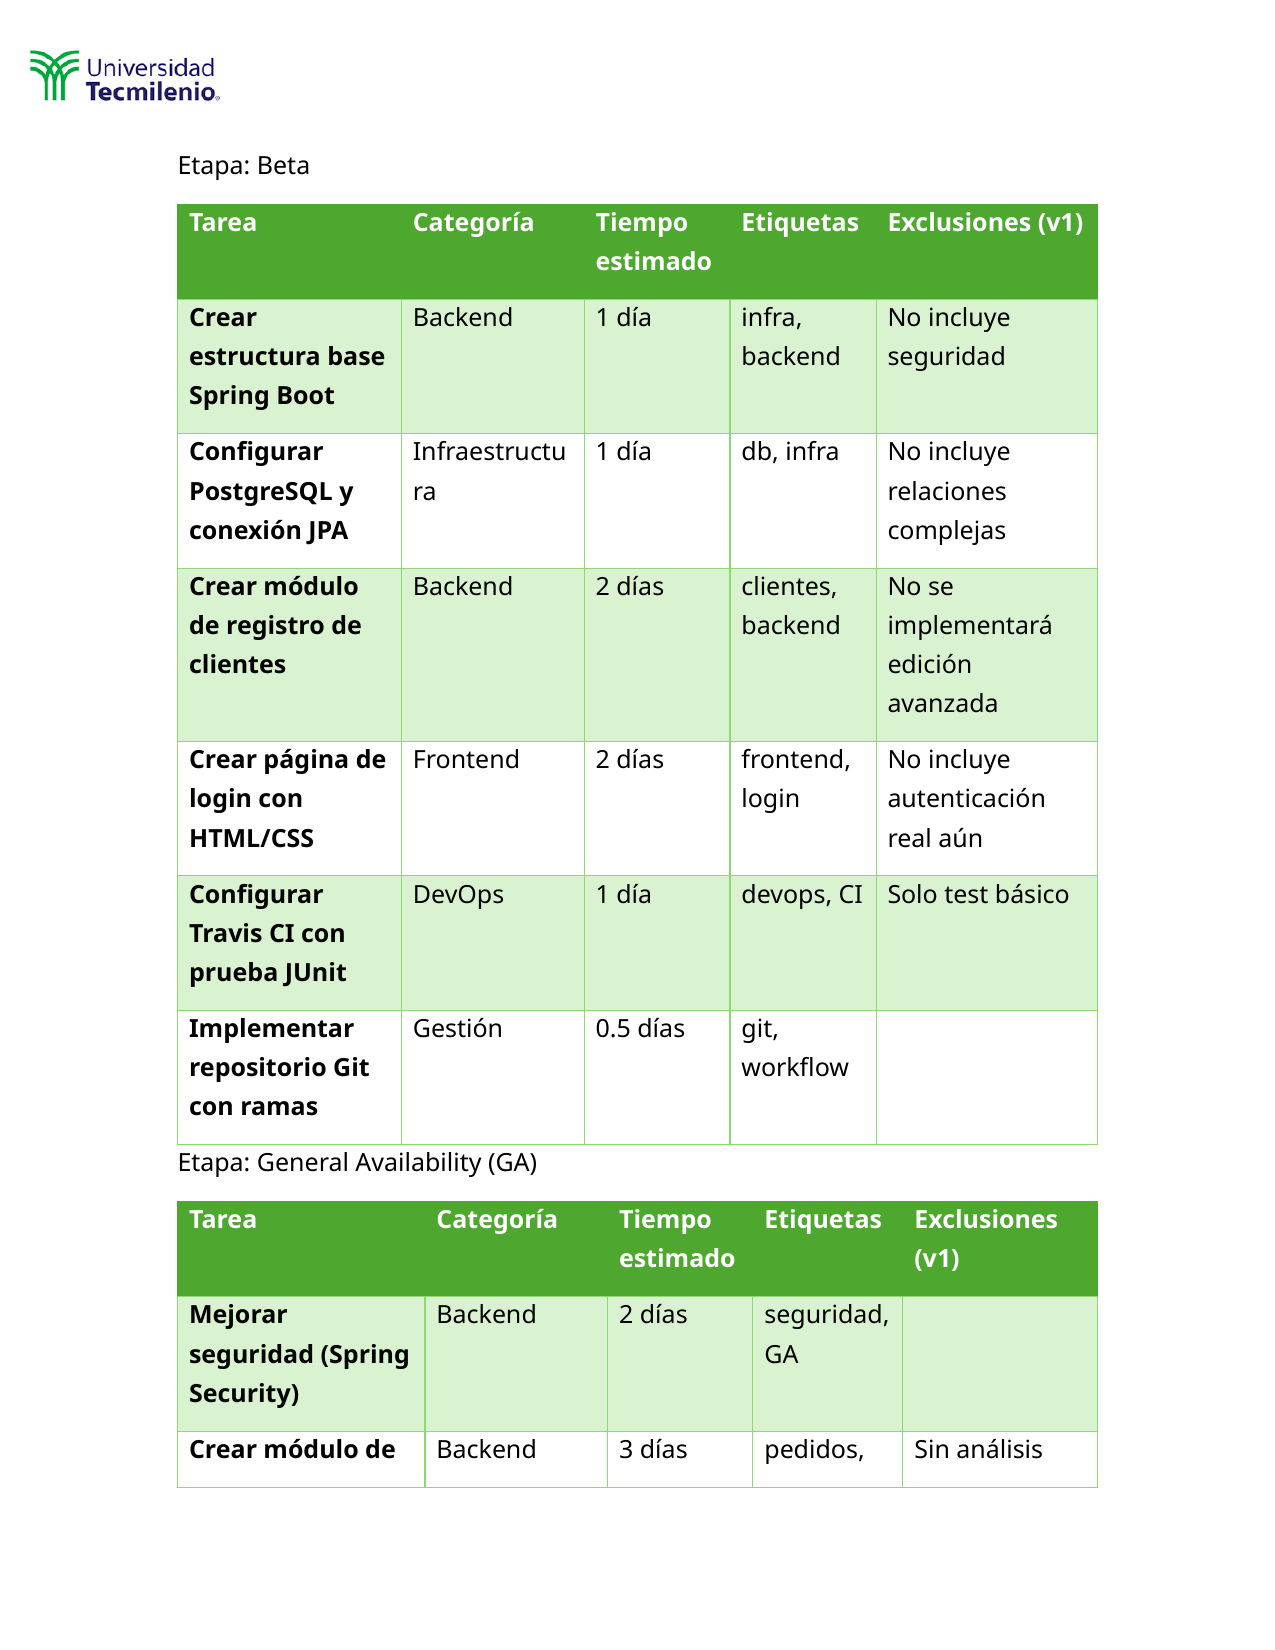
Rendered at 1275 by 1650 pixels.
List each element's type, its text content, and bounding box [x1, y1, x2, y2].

table_cell No incluye autenticación real aún [877, 742, 1097, 875]
table_cell [903, 1297, 1097, 1431]
table_cell Infraestructura [402, 434, 584, 567]
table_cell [178, 1432, 424, 1487]
table_cell Backend [402, 300, 584, 433]
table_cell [903, 1432, 1097, 1487]
table_cell Backend [426, 1432, 607, 1487]
table_cell Backend [402, 569, 584, 741]
table_cell Crear página de login con HTML/CSS [178, 742, 401, 875]
table_cell infra, backend [731, 300, 876, 433]
table_header Exclusiones (v1) [903, 1202, 1097, 1296]
table_cell clientes, backend [731, 569, 876, 741]
table_cell 1 día [585, 876, 729, 1010]
text Etapa: Beta [177, 148, 1098, 182]
picture [0, 0, 249, 157]
table_cell git, workflow [731, 1011, 876, 1144]
table_header Tiempo estimado [585, 205, 729, 299]
table_header Etiquetas [731, 205, 876, 299]
table_cell Crear estructura base Spring Boot [178, 300, 401, 433]
text Etapa: General Availability (GA) [177, 1145, 1098, 1179]
table_cell [877, 1011, 1097, 1144]
table_cell Implementar repositorio Git con ramas [178, 1011, 401, 1144]
table_cell 2 días [585, 569, 729, 741]
table_header Exclusiones (v1) [877, 205, 1097, 299]
table_cell 0.5 días [585, 1011, 729, 1144]
table_cell Crear módulo de registro de clientes [178, 569, 401, 741]
table_cell pedidos, backend [753, 1432, 902, 1487]
table_cell seguridad, GA [753, 1297, 902, 1431]
table_cell No se implementará edición avanzada [877, 569, 1097, 741]
table_cell DevOps [402, 876, 584, 1010]
table_cell Configurar Travis CI con prueba JUnit [178, 876, 401, 1010]
table_cell Solo test básico [877, 876, 1097, 1010]
table_header Categoría [402, 205, 584, 299]
table_cell Gestión [402, 1011, 584, 1144]
table_header Etiquetas [753, 1202, 902, 1296]
table_cell 3 días [608, 1432, 752, 1487]
table_cell No incluye seguridad [877, 300, 1097, 433]
table_cell 1 día [585, 434, 729, 567]
table_cell Backend [426, 1297, 607, 1431]
table_cell db, infra [731, 434, 876, 567]
table_cell Configurar PostgreSQL y conexión JPA [178, 434, 401, 567]
table_cell Frontend [402, 742, 584, 875]
table_header Tiempo estimado [608, 1202, 752, 1296]
table_cell 1 día [585, 300, 729, 433]
table_header Tarea [178, 205, 401, 299]
table_cell Mejorar seguridad (Spring Security) [178, 1297, 424, 1431]
table_header Categoría [426, 1202, 607, 1296]
table_cell 2 días [608, 1297, 752, 1431]
table_header Tarea [178, 1202, 424, 1296]
table_cell No incluye relaciones complejas [877, 434, 1097, 567]
table_cell frontend, login [731, 742, 876, 875]
table_cell devops, CI [731, 876, 876, 1010]
table_cell 2 días [585, 742, 729, 875]
